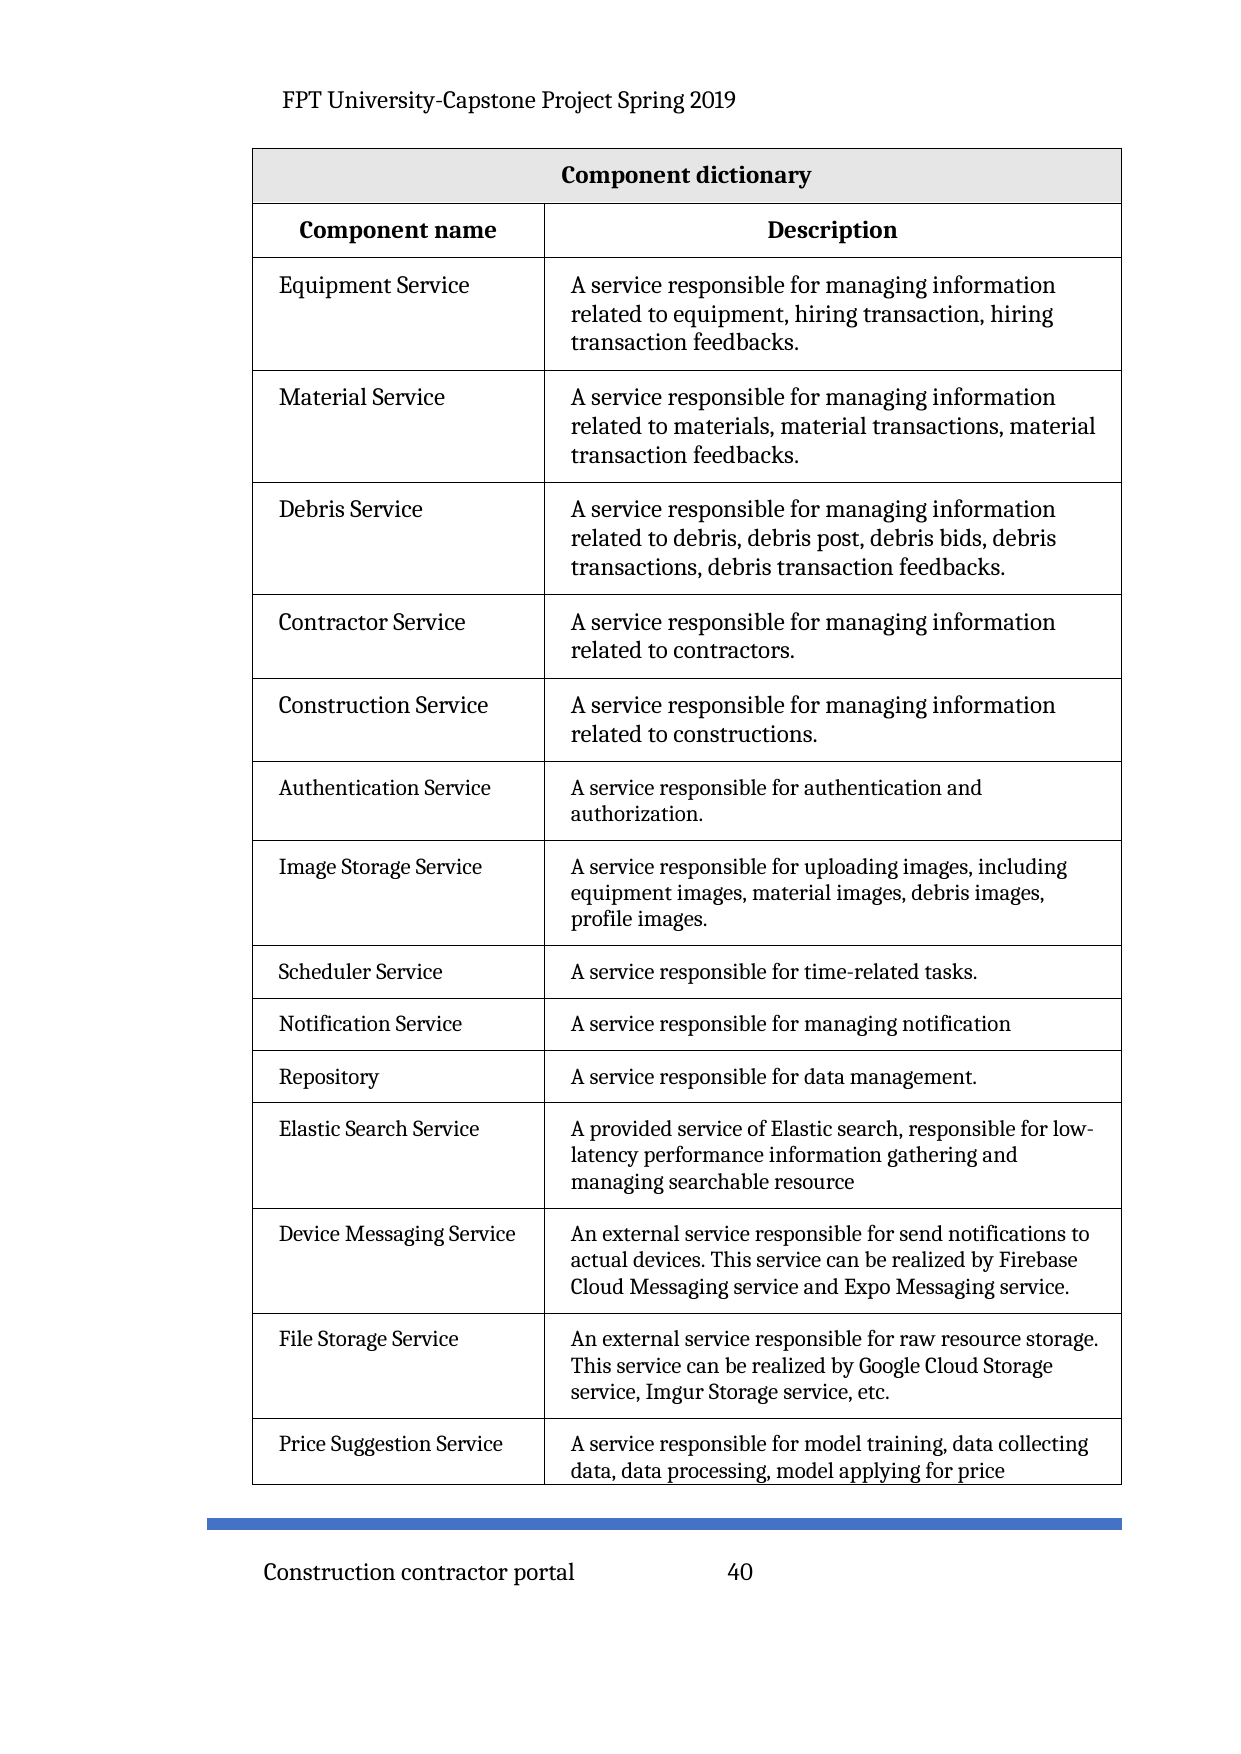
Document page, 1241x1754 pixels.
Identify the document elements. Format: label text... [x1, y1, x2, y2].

table_cell A service responsible for data management. [545, 1051, 1121, 1102]
table_cell File Storage Service [253, 1314, 544, 1418]
table_cell Equipment Service [253, 258, 544, 369]
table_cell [545, 1419, 1121, 1484]
table_cell Description [545, 204, 1121, 257]
table_cell A service responsible for managing information related to equipment, hiring transaction, hiring transaction feedbacks. [545, 258, 1121, 369]
table_cell Component name [253, 204, 544, 257]
table_cell A service responsible for time-related tasks. [545, 946, 1121, 997]
table_cell A service responsible for managing information related to materials, material transactions, material transaction feedbacks. [545, 371, 1121, 482]
table_cell An external service responsible for raw resource storage. This service can be realized by Google Cloud Storage service, Imgur Storage service, etc. [545, 1314, 1121, 1418]
table_cell Scheduler Service [253, 946, 544, 997]
table_cell Image Storage Service [253, 841, 544, 945]
table_cell Authentication Service [253, 762, 544, 840]
table_cell Debris Service [253, 483, 544, 594]
table_cell A service responsible for managing information related to debris, debris post, debris bids, debris transactions, debris transaction feedbacks. [545, 483, 1121, 594]
table_cell A service responsible for managing notification [545, 999, 1121, 1050]
table_cell Notification Service [253, 999, 544, 1050]
table_cell A service responsible for managing information related to constructions. [545, 679, 1121, 761]
table_cell Repository [253, 1051, 544, 1102]
table_cell Material Service [253, 371, 544, 482]
table_cell A service responsible for managing information related to contractors. [545, 595, 1121, 678]
table_cell Contractor Service [253, 595, 544, 678]
table_cell A service responsible for uploading images, including equipment images, material images, debris images, profile images. [545, 841, 1121, 945]
table_cell A provided service of Elastic search, responsible for low-latency performance information gathering and managing searchable resource [545, 1103, 1121, 1207]
table_cell Device Messaging Service [253, 1209, 544, 1312]
table_cell A service responsible for authentication and authorization. [545, 762, 1121, 840]
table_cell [253, 1419, 544, 1484]
table_cell Elastic Search Service [253, 1103, 544, 1207]
table_header Component dictionary [253, 149, 1121, 202]
table_cell An external service responsible for send notifications to actual devices. This service can be realized by Firebase Cloud Messaging service and Expo Messaging service. [545, 1209, 1121, 1312]
table_cell Construction Service [253, 679, 544, 761]
